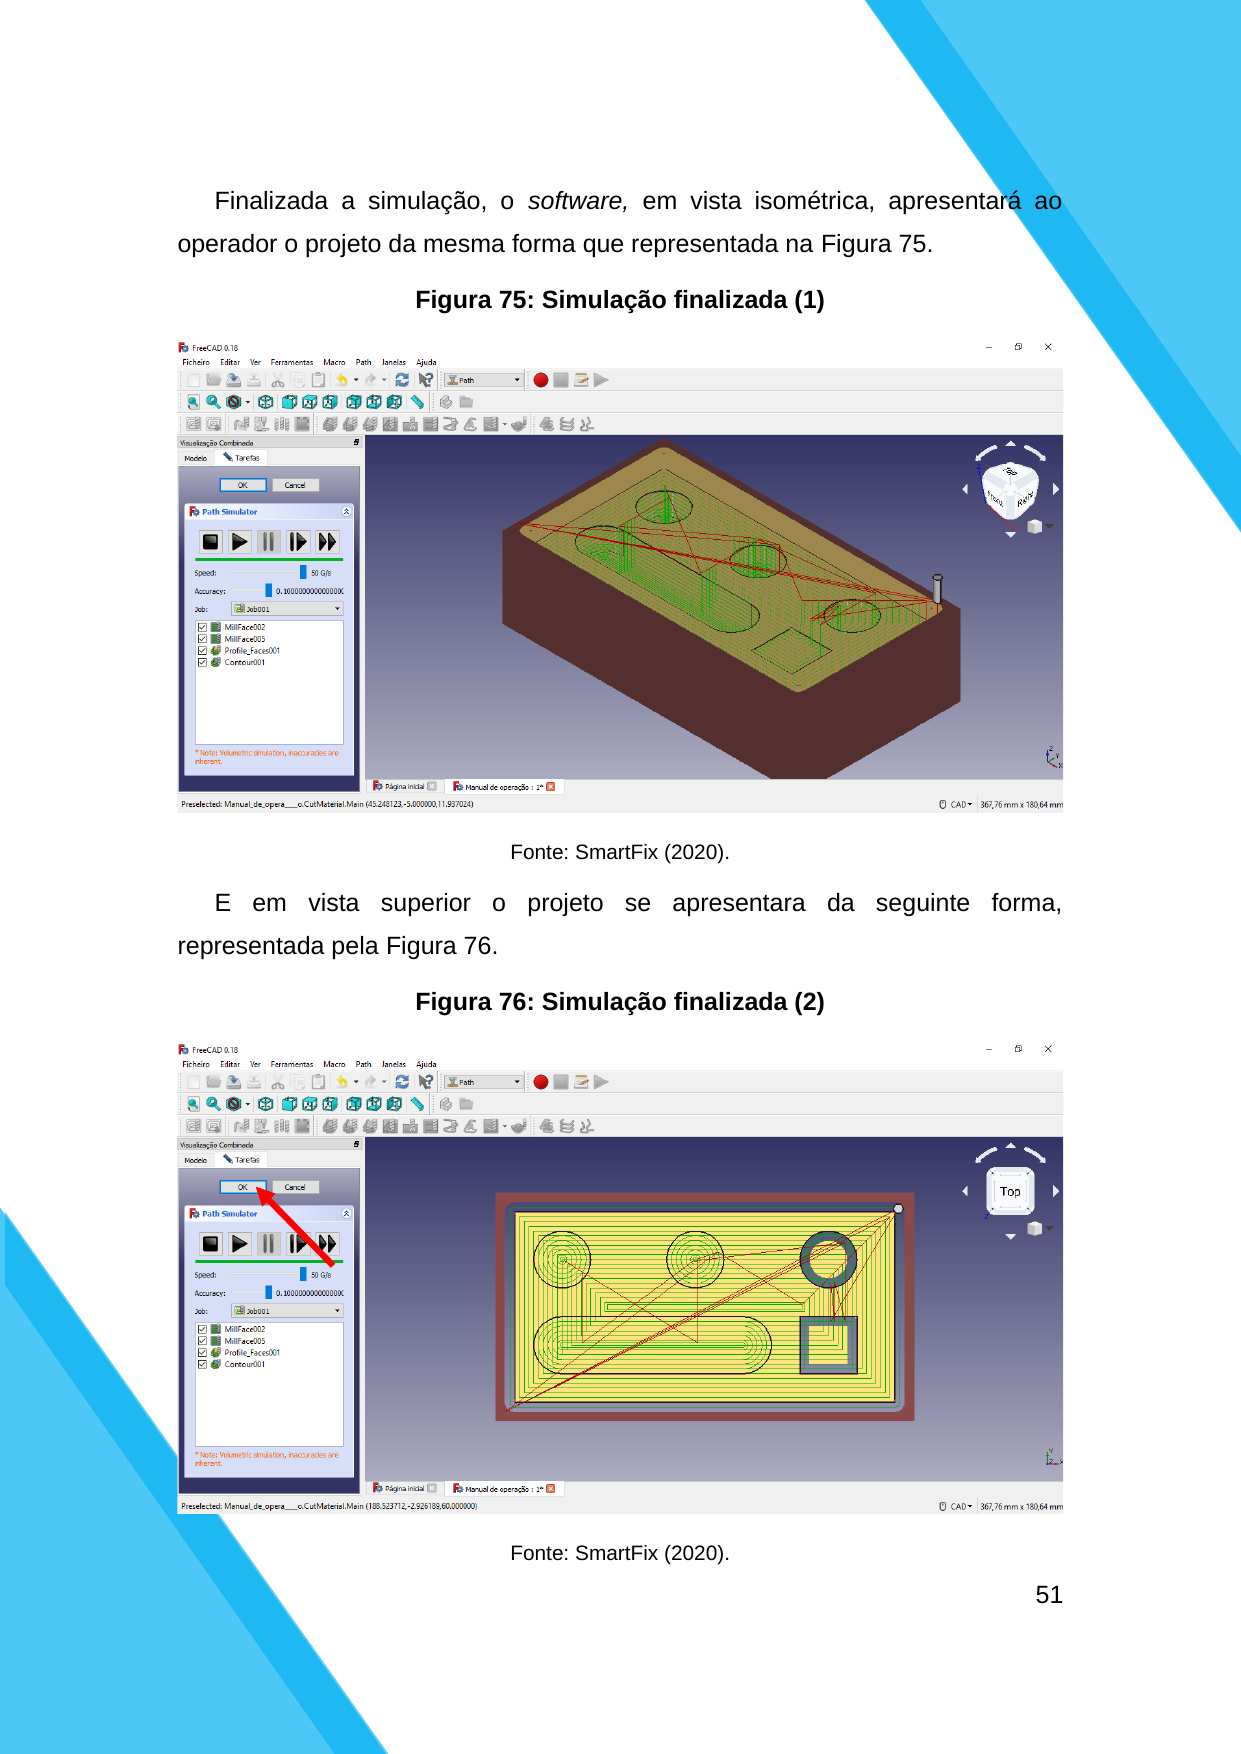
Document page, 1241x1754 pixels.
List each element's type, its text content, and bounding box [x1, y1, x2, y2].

text Fonte: SmartFix (2020). [177, 1541, 1063, 1565]
picture [177, 340, 1064, 813]
text Finalizada a simulação, o software, em vista isométrica, apresentará ao operador o projeto da mesma forma que representada na Figura 75. [177, 186, 1063, 258]
text E em vista superior o projeto se apresentara da seguinte forma, representada pela Figura 76. [177, 888, 1063, 960]
text Fonte: SmartFix (2020). [177, 840, 1063, 864]
picture [177, 1042, 1064, 1514]
